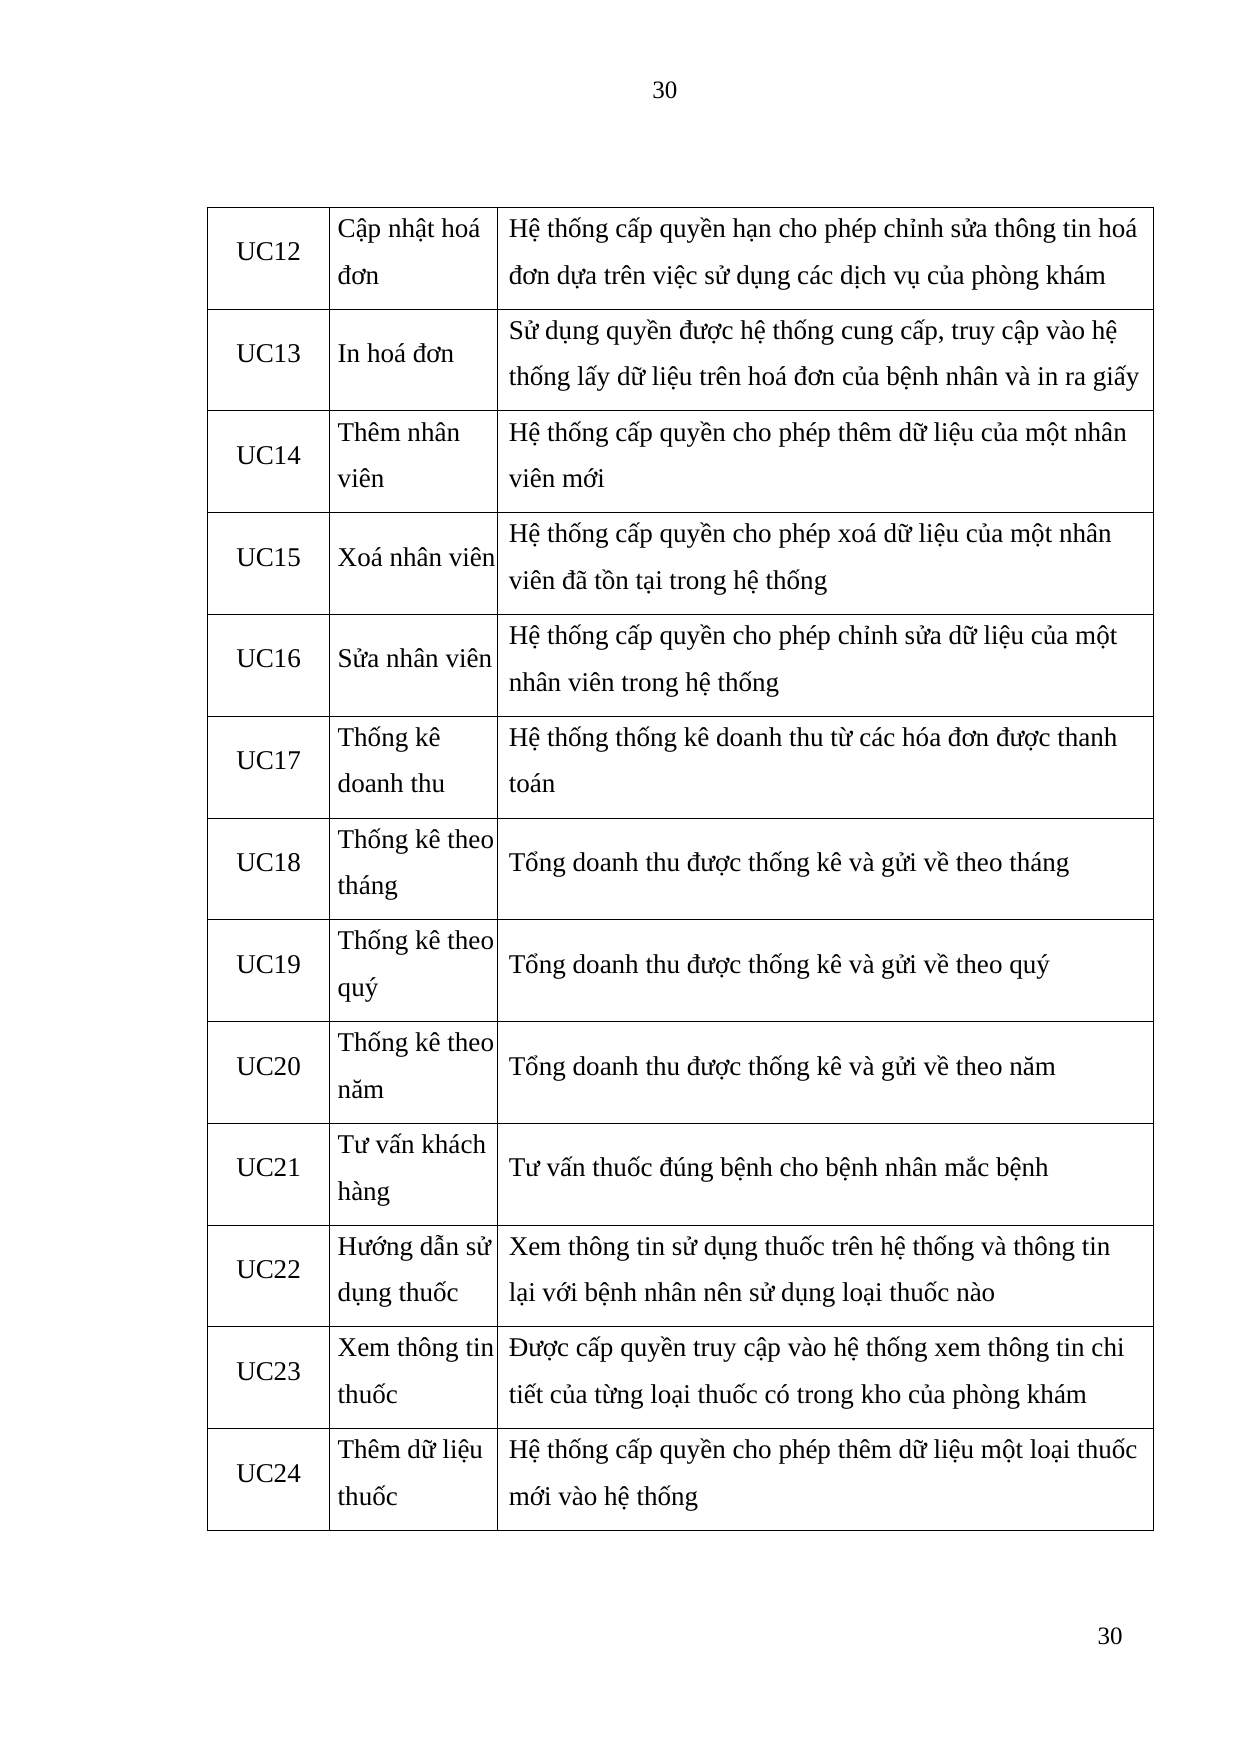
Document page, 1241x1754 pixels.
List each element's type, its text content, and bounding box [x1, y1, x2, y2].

table_cell UC20 [208, 1022, 329, 1123]
table_cell Hệ thống cấp quyền cho phép chỉnh sửa dữ liệu của một nhân viên trong hệ thống [498, 615, 1153, 716]
table_cell Cập nhật hoá đơn [330, 208, 497, 308]
table_cell Tổng doanh thu được thống kê và gửi về theo năm [498, 1022, 1153, 1123]
table_cell Tư vấn thuốc đúng bệnh cho bệnh nhân mắc bệnh [498, 1124, 1153, 1224]
table_cell UC17 [208, 717, 329, 817]
table_cell Được cấp quyền truy cập vào hệ thống xem thông tin chi tiết của từng loại thuốc có trong kho của phòng khám [498, 1327, 1153, 1428]
table_cell Sửa nhân viên [330, 615, 497, 716]
table_cell UC18 [208, 819, 329, 919]
table_cell Thống kê theo quý [330, 920, 497, 1021]
table_cell Xoá nhân viên [330, 513, 497, 614]
table_cell Thêm dữ liệu thuốc [330, 1429, 497, 1530]
table_cell Thêm nhân viên [330, 411, 497, 512]
table_cell Thống kê theo năm [330, 1022, 497, 1123]
table_cell UC16 [208, 615, 329, 716]
table_cell In hoá đơn [330, 310, 497, 410]
table_cell Tư vấn khách hàng [330, 1124, 497, 1224]
table_cell UC15 [208, 513, 329, 614]
table_cell UC12 [208, 208, 329, 308]
table_cell Thống kê doanh thu [330, 717, 497, 817]
table_cell Thống kê theo tháng [330, 819, 497, 919]
table_cell UC14 [208, 411, 329, 512]
table_cell Xem thông tin thuốc [330, 1327, 497, 1428]
table_cell Hệ thống thống kê doanh thu từ các hóa đơn được thanh toán [498, 717, 1153, 817]
table_cell Hệ thống cấp quyền cho phép thêm dữ liệu của một nhân viên mới [498, 411, 1153, 512]
table_cell Tổng doanh thu được thống kê và gửi về theo quý [498, 920, 1153, 1021]
table_cell UC24 [208, 1429, 329, 1530]
table_cell Sử dụng quyền được hệ thống cung cấp, truy cập vào hệ thống lấy dữ liệu trên hoá đơn của bệnh nhân và in ra giấy [498, 310, 1153, 410]
table_cell UC22 [208, 1226, 329, 1326]
table_cell Hướng dẫn sử dụng thuốc [330, 1226, 497, 1326]
table_cell Tổng doanh thu được thống kê và gửi về theo tháng [498, 819, 1153, 919]
table_cell Hệ thống cấp quyền cho phép thêm dữ liệu một loại thuốc mới vào hệ thống [498, 1429, 1153, 1530]
table_cell Hệ thống cấp quyền cho phép xoá dữ liệu của một nhân viên đã tồn tại trong hệ thống [498, 513, 1153, 614]
table_cell UC23 [208, 1327, 329, 1428]
table_cell UC13 [208, 310, 329, 410]
table_cell Hệ thống cấp quyền hạn cho phép chỉnh sửa thông tin hoá đơn dựa trên việc sử dụng các dịch vụ của phòng khám [498, 208, 1153, 308]
table_cell UC21 [208, 1124, 329, 1224]
table_cell UC19 [208, 920, 329, 1021]
table_cell Xem thông tin sử dụng thuốc trên hệ thống và thông tin lại với bệnh nhân nên sử dụng loại thuốc nào [498, 1226, 1153, 1326]
